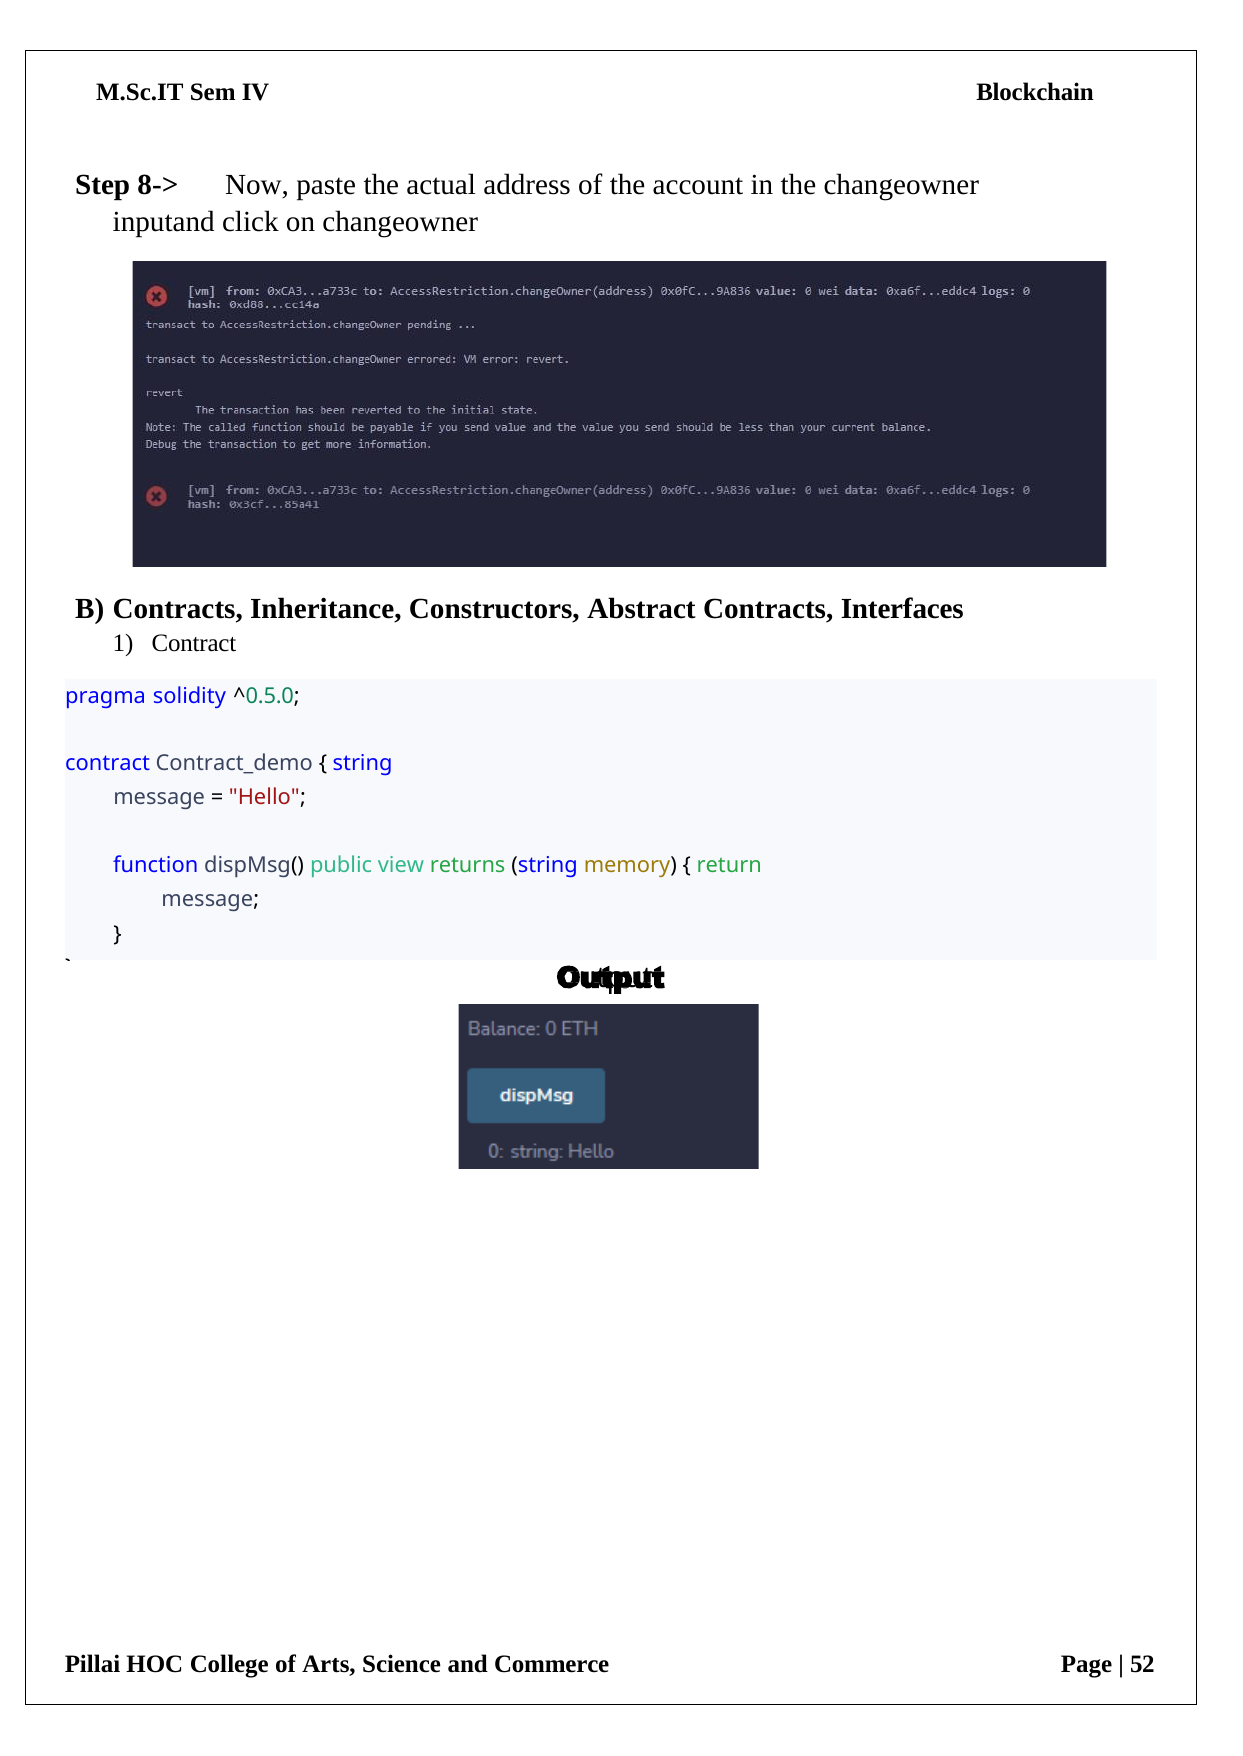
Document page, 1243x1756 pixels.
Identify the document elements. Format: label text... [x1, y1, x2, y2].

list Contract [112, 628, 1196, 657]
text Step 8-> Now, paste the actual address of the account in the changeowner inputand click on changeowner [75, 167, 1082, 238]
picture [458, 1004, 759, 1169]
picture [132, 261, 1107, 283]
list Contracts, Inheritance, Constructors, Abstract Contracts, Interfaces [75, 283, 1196, 625]
